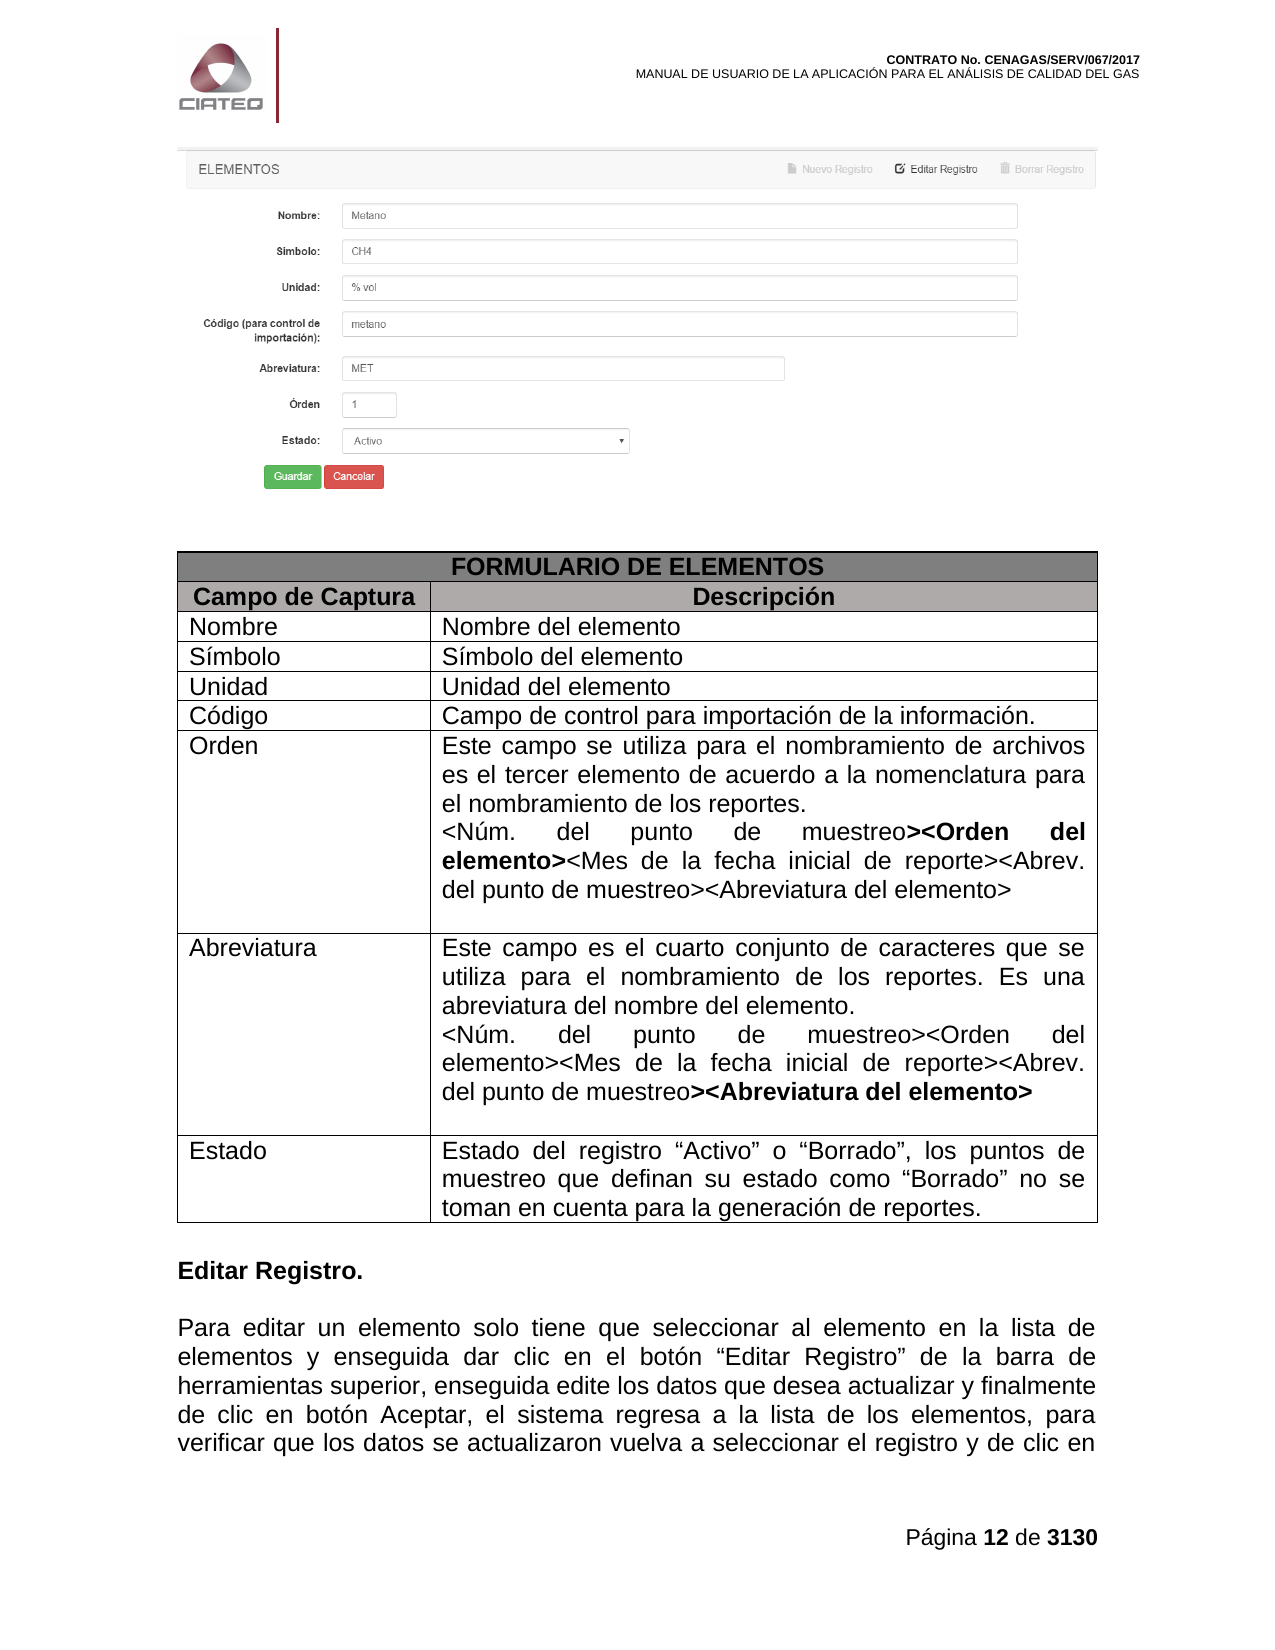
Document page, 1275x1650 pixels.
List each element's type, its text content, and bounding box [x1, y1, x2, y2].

table_cell Estado [178, 1136, 430, 1222]
table_cell Nombre [178, 612, 430, 641]
table_cell Descripción [431, 582, 1097, 611]
table_cell Estado del registro “Activo” o “Borrado”, los puntos de muestreo que definan su estado como “Borrado” no se toman en cuenta para la generación de reportes. [431, 1136, 1097, 1222]
table_cell Campo de control para importación de la información. [431, 701, 1097, 730]
table_cell Símbolo [178, 642, 430, 671]
table_cell Código [178, 701, 430, 730]
table_cell Nombre del elemento [431, 612, 1097, 641]
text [177, 1313, 1098, 1457]
table_cell Orden [178, 731, 430, 932]
table_cell Este campo es el cuarto conjunto de caracteres que se utiliza para el nombramiento de los reportes. Es una abreviatura del nombre del elemento. <Núm. del punto de muestreo><Orden del elemento><Mes de la fecha inicial de reporte><Abrev. del punto de muestreo><Abreviatura del elemento> [431, 934, 1097, 1135]
table_header FORMULARIO DE ELEMENTOS [178, 553, 1097, 581]
picture [177, 35, 268, 113]
table_cell Campo de Captura [178, 582, 430, 611]
subtitle Editar Registro. [177, 1256, 1098, 1285]
table_cell Unidad [178, 672, 430, 700]
table_cell Símbolo del elemento [431, 642, 1097, 671]
table_cell Este campo se utiliza para el nombramiento de archivos es el tercer elemento de acuerdo a la nomenclatura para el nombramiento de los reportes. <Núm. del punto de muestreo><Orden del elemento><Mes de la fecha inicial de reporte><Abrev. del punto de muestreo><Abreviatura del elemento> [431, 731, 1097, 932]
table_cell Unidad del elemento [431, 672, 1097, 700]
picture [177, 147, 1098, 494]
table_cell Abreviatura [178, 934, 430, 1135]
